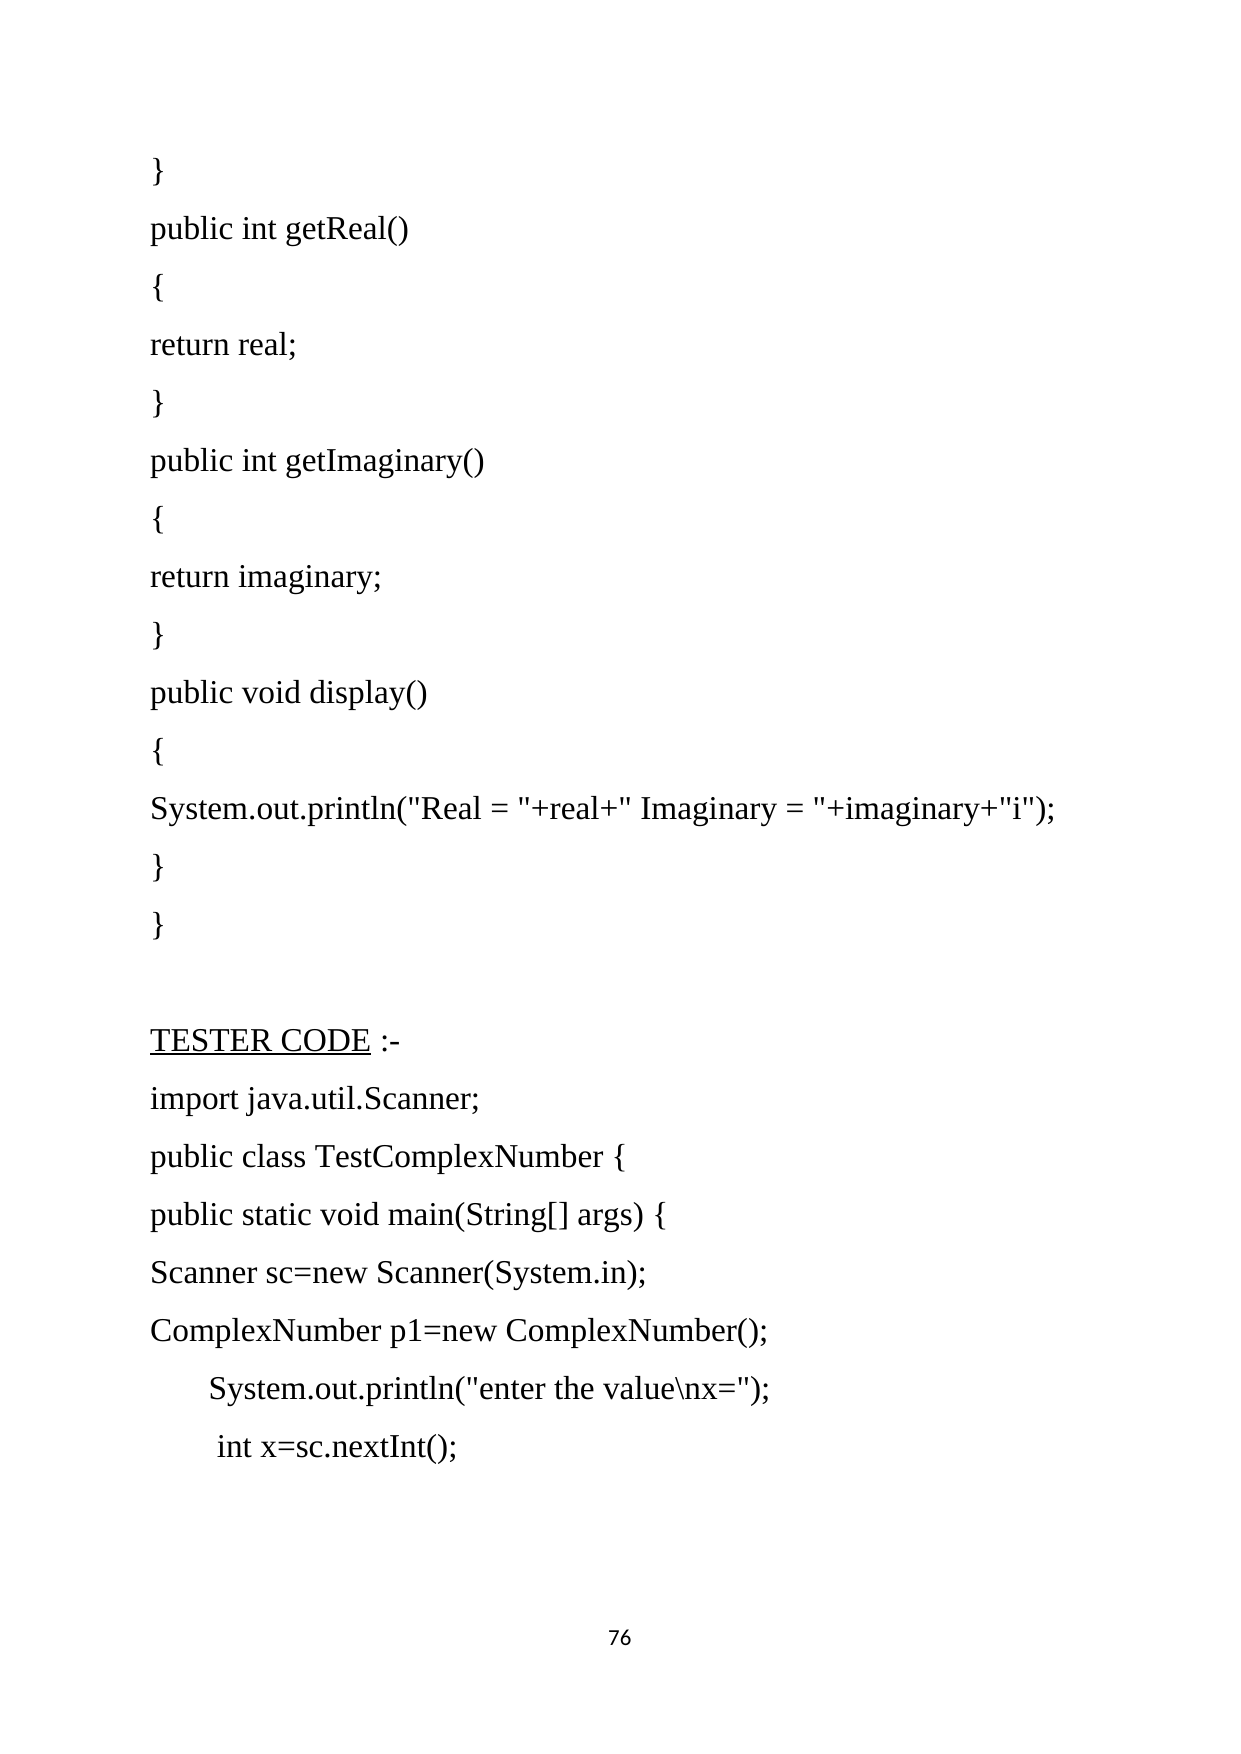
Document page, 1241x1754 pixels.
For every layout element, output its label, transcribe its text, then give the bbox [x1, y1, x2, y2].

text public void display() [150, 672, 1090, 711]
text System.out.println("enter the value\nx="); [150, 1368, 1090, 1407]
text ComplexNumber p1=new ComplexNumber(); [150, 1310, 1090, 1349]
text } [150, 846, 1090, 884]
text int x=sc.nextInt(); [150, 1426, 1090, 1465]
text Scanner sc=new Scanner(System.in); [150, 1252, 1090, 1291]
text public int getImaginary() [150, 440, 1090, 478]
text { [150, 266, 1090, 304]
text { [150, 498, 1090, 536]
text { [150, 730, 1090, 768]
text public int getReal() [150, 208, 1090, 246]
text } [150, 382, 1090, 420]
text public class TestComplexNumber { [150, 1136, 1090, 1175]
text } [150, 904, 1090, 943]
text return imaginary; [150, 556, 1090, 594]
text } [150, 150, 1090, 188]
text import java.util.Scanner; [150, 1078, 1090, 1117]
text } [150, 614, 1090, 652]
text TESTER CODE :- [150, 1020, 1090, 1059]
text public static void main(String[] args) { [150, 1194, 1090, 1233]
text System.out.println("Real = "+real+" Imaginary = "+imaginary+"i"); [150, 788, 1090, 827]
text return real; [150, 324, 1090, 362]
